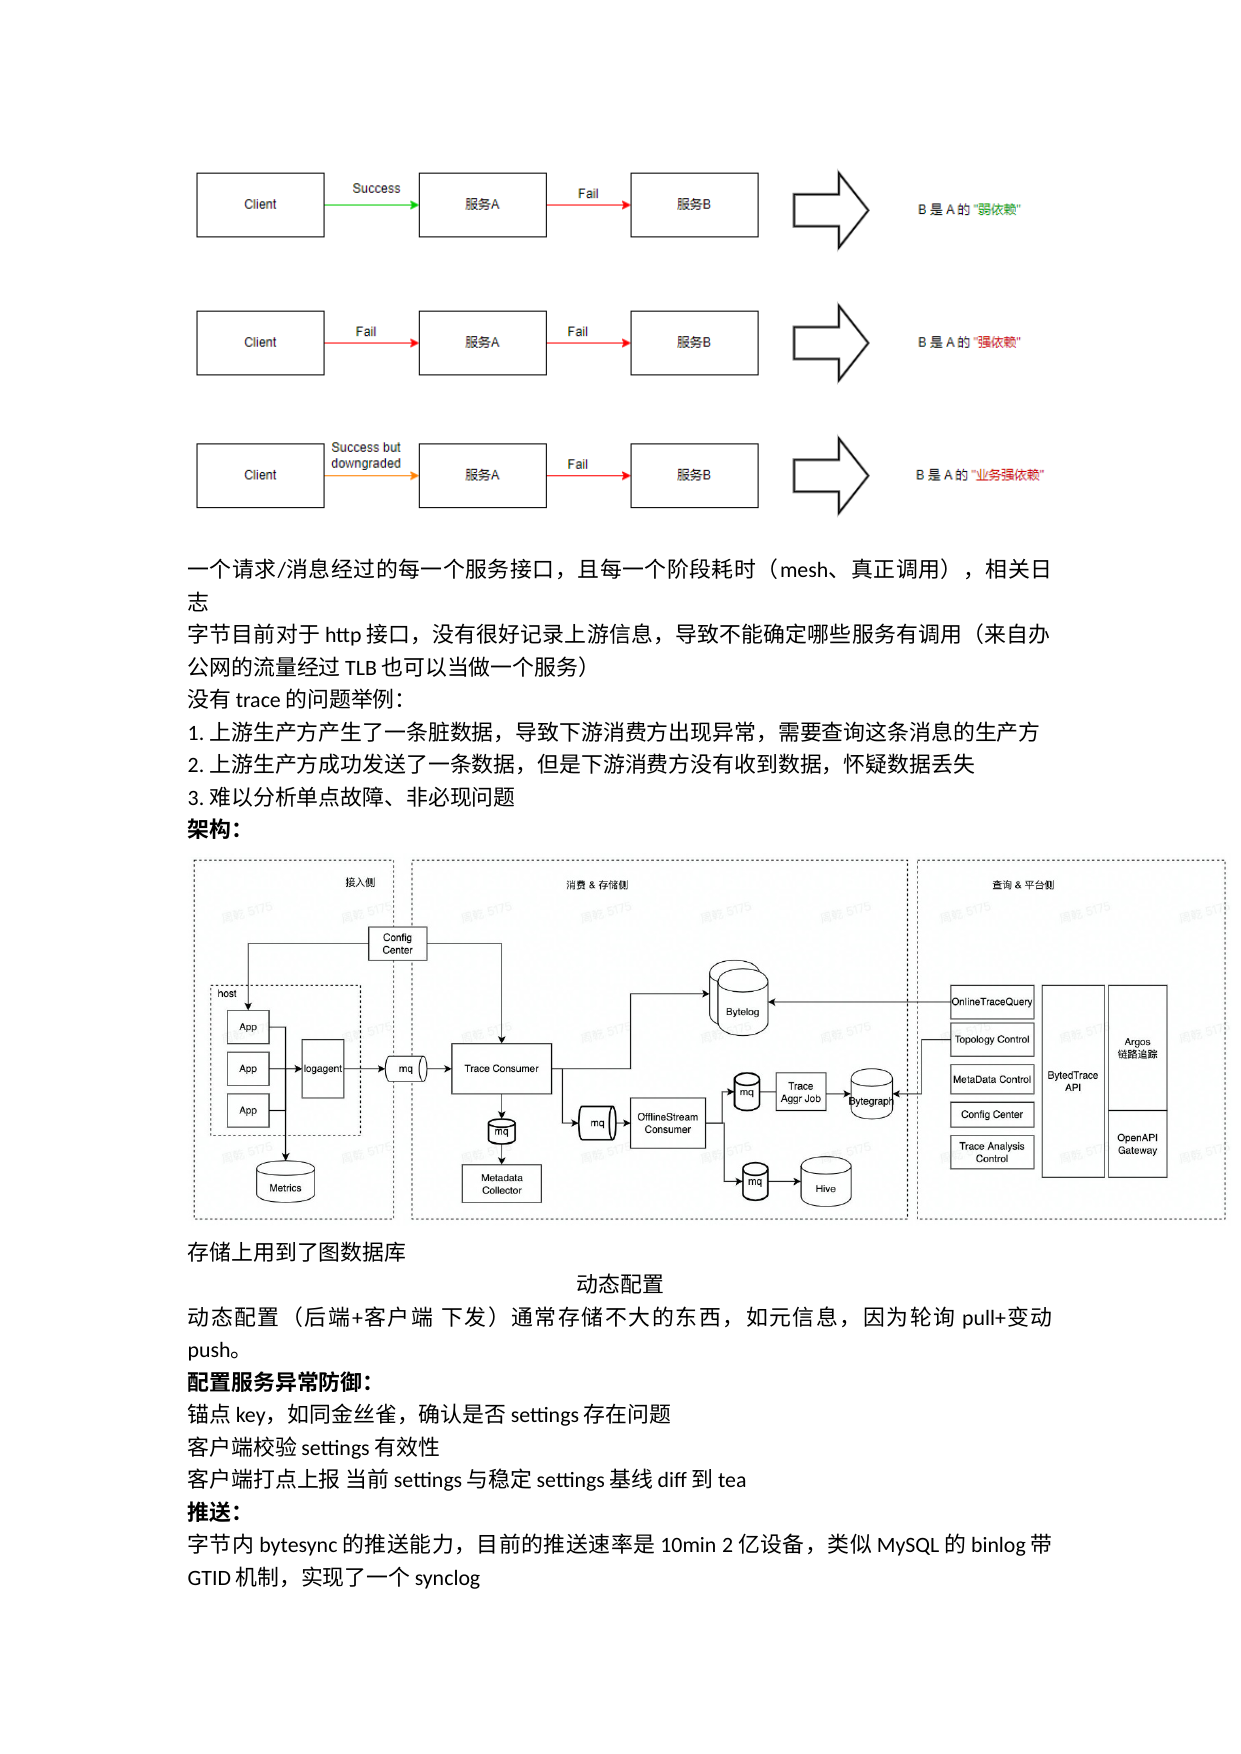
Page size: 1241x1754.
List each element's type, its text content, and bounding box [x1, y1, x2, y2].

text 动态配置 [187, 1267, 1053, 1299]
text 配置服务异常防御： [187, 1364, 1053, 1397]
text 3. 难以分析单点故障、非必现问题 [187, 779, 1053, 812]
text 字节内bytesync的推送能力，目前的推送速率是10min 2亿设备，类似MySQL的binlog带GTID机制，实现了一个synclog [187, 1527, 1053, 1592]
text 锚点key，如同金丝雀，确认是否settings存在问题 [187, 1397, 1053, 1429]
text 存储上用到了图数据库 [187, 1234, 1053, 1267]
text 客户端校验settings有效性 [187, 1429, 1053, 1462]
text 客户端打点上报 当前settings与稳定settings基线diff 到tea [187, 1462, 1053, 1494]
text 字节目前对于http接口，没有很好记录上游信息，导致不能确定哪些服务有调用（来自办公网的流量经过TLB也可以当做一个服务） [187, 617, 1053, 682]
text 2. 上游生产方成功发送了一条数据，但是下游消费方没有收到数据，怀疑数据丢失 [187, 747, 1053, 779]
picture [187, 853, 1232, 1226]
text 架构： [187, 812, 1053, 844]
text 推送： [187, 1494, 1053, 1527]
text 没有trace的问题举例： [187, 682, 1053, 714]
text 动态配置（后端+客户端 下发）通常存储不大的东西，如元信息，因为轮询pull+变动push。 [187, 1299, 1053, 1364]
text 一个请求/消息经过的每一个服务接口，且每一个阶段耗时（mesh、真正调用），相关日志 [187, 552, 1053, 617]
text 1. 上游生产方产生了一条脏数据，导致下游消费方出现异常，需要查询这条消息的生产方 [187, 714, 1053, 747]
